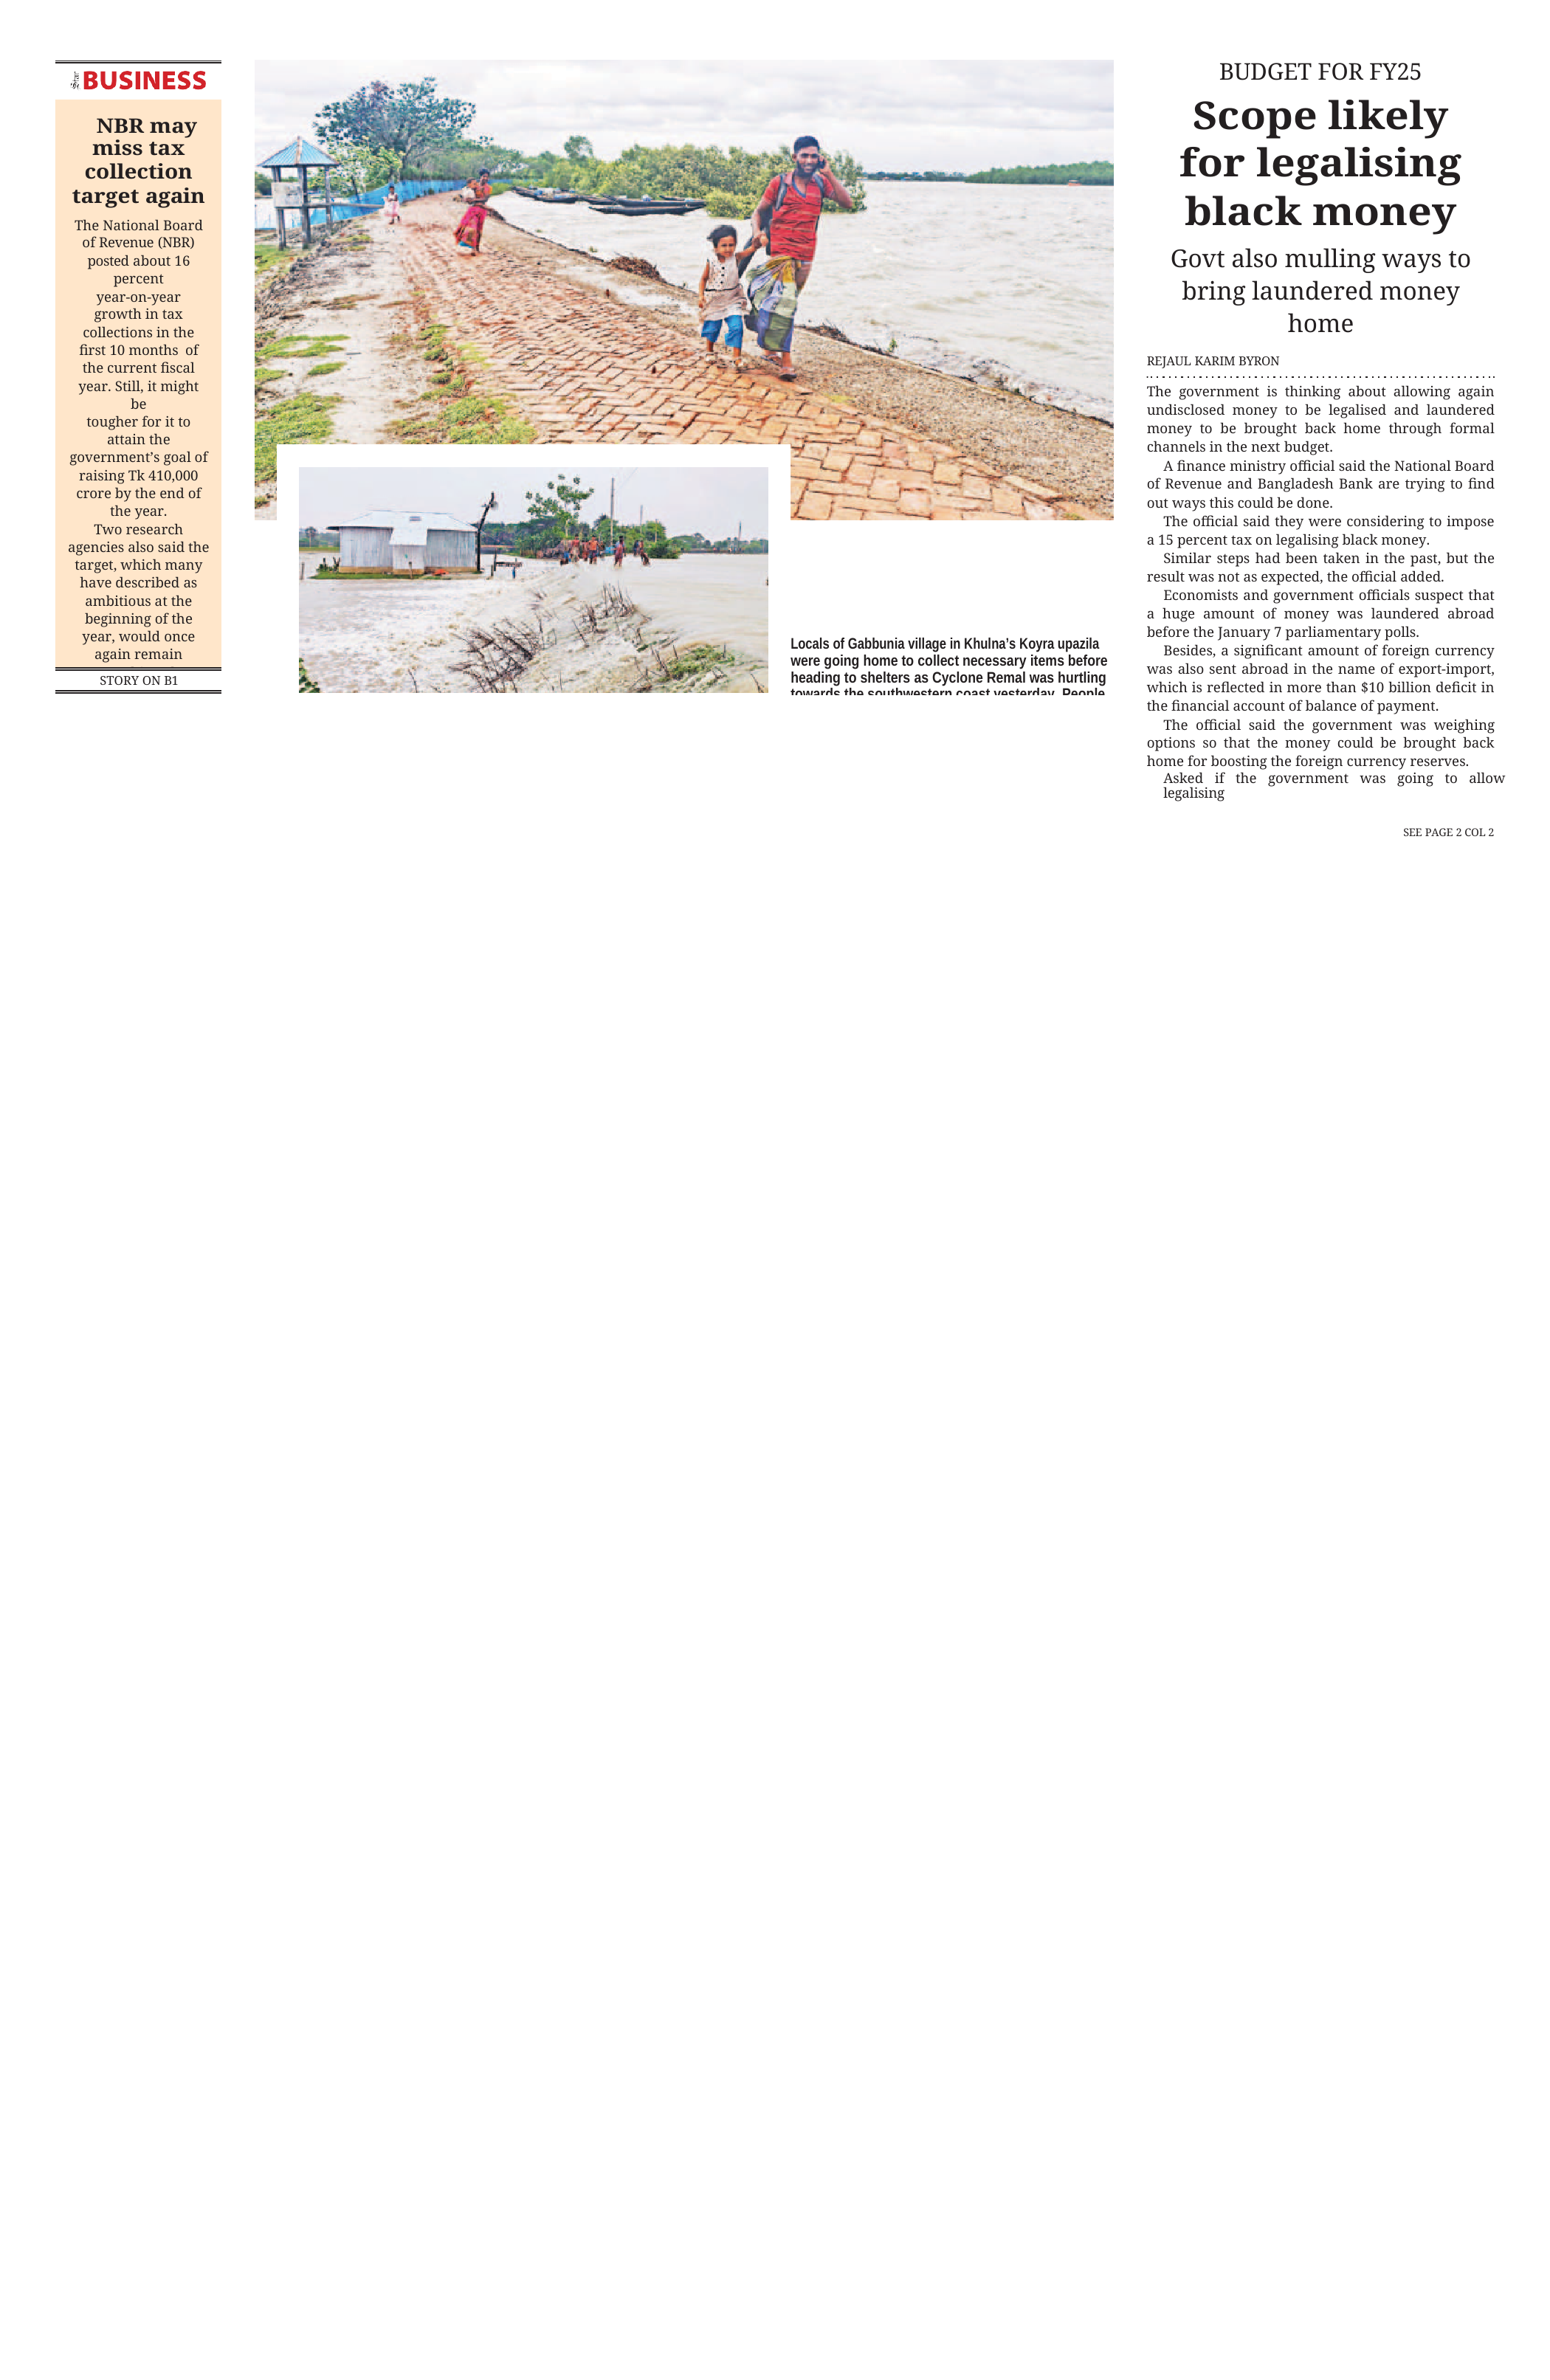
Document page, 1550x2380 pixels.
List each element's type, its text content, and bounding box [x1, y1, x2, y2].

text Economists and government officials suspect that a huge amount of money was laundered abroad before the January 7 parliamentary polls. [1146, 586, 1495, 641]
text The government is thinking about allowing again undisclosed money to be legalised and laundered money to be brought back home through formal channels in the next budget. [1146, 382, 1495, 456]
text The official said they were considering to impose a 15 percent tax on legalising black money. [1146, 511, 1495, 548]
subtitle Govt also mulling ways to bring laundered money home [1160, 241, 1481, 340]
text A finance ministry official said the National Board of Revenue and Bangladesh Bank are trying to find out ways this could be done. [1146, 456, 1495, 511]
text REJAUL KARIM BYRON [1146, 353, 1505, 370]
text Asked if the government was going to allow legalising [1163, 770, 1505, 801]
picture [299, 467, 768, 693]
picture [255, 60, 1114, 520]
text Scope likely for legalising black money [1175, 91, 1467, 237]
subtitle BUDGET FOR FY25 [1184, 55, 1458, 87]
text The official said the government was weighing options so that the money could be brought back home for boosting the foreign currency reserves. [1146, 715, 1495, 770]
text SEE PAGE 2 COL 2 [44, 824, 1495, 839]
text Similar steps had been taken in the past, but the result was not as expected, the official added. [1146, 548, 1495, 586]
picture [70, 71, 206, 91]
text Besides, a significant amount of foreign currency was also sent abroad in the name of export-import, which is reflected in more than $10 billion deficit in the financial account of balance of payment. [1146, 641, 1495, 715]
